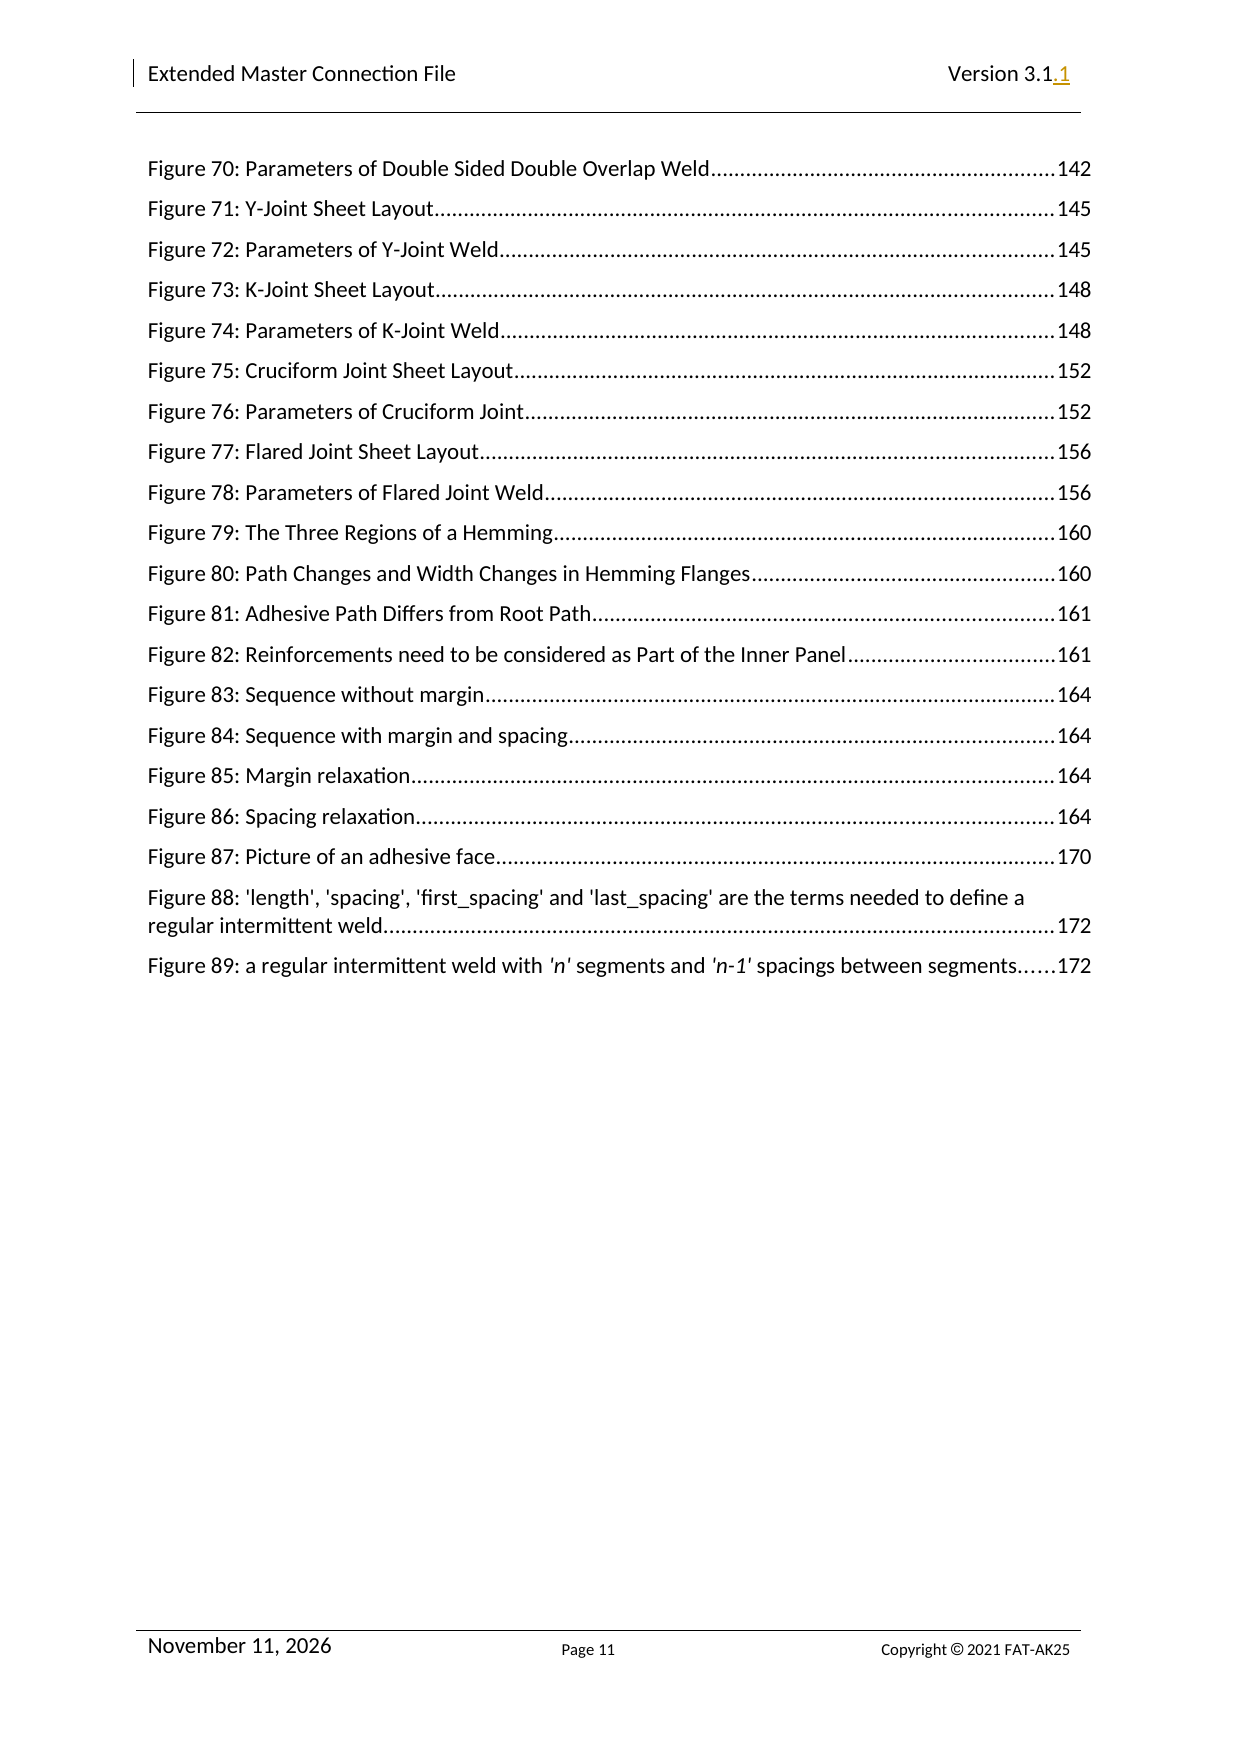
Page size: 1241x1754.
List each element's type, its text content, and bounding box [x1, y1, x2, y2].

text Figure 84: Sequence with margin and spacing 164 [148, 721, 1092, 749]
text Figure 86: Spacing relaxation 164 [148, 802, 1092, 830]
text Figure 71: Y-Joint Sheet Layout 145 [148, 194, 1092, 222]
text Figure 73: K-Joint Sheet Layout 148 [148, 275, 1092, 303]
text Figure 88: 'length', 'spacing', 'first_spacing' and 'last_spacing' are the terms needed to define a regular intermittent weld. 172 [148, 883, 1092, 939]
text Figure 75: Cruciform Joint Sheet Layout 152 [148, 356, 1092, 384]
text Figure 89: a regular intermittent weld with 'n' segments and 'n-1' spacings between segments. 172 [148, 952, 1092, 979]
text Figure 77: Flared Joint Sheet Layout 156 [148, 437, 1092, 465]
text Figure 85: Margin relaxation 164 [148, 761, 1092, 789]
text Figure 72: Parameters of Y-Joint Weld 145 [148, 235, 1092, 263]
text Figure 82: Reinforcements need to be considered as Part of the Inner Panel 161 [148, 640, 1092, 668]
text Figure 79: The Three Regions of a Hemming 160 [148, 518, 1092, 546]
text Figure 70: Parameters of Double Sided Double Overlap Weld 142 [148, 154, 1092, 182]
text Figure 80: Path Changes and Width Changes in Hemming Flanges 160 [148, 559, 1092, 587]
text Figure 74: Parameters of K-Joint Weld 148 [148, 316, 1092, 344]
text Figure 81: Adhesive Path Differs from Root Path 161 [148, 599, 1092, 627]
text Figure 83: Sequence without margin 164 [148, 680, 1092, 708]
text Figure 76: Parameters of Cruciform Joint 152 [148, 397, 1092, 425]
text Figure 78: Parameters of Flared Joint Weld 156 [148, 478, 1092, 506]
text Figure 87: Picture of an adhesive face 170 [148, 842, 1092, 871]
